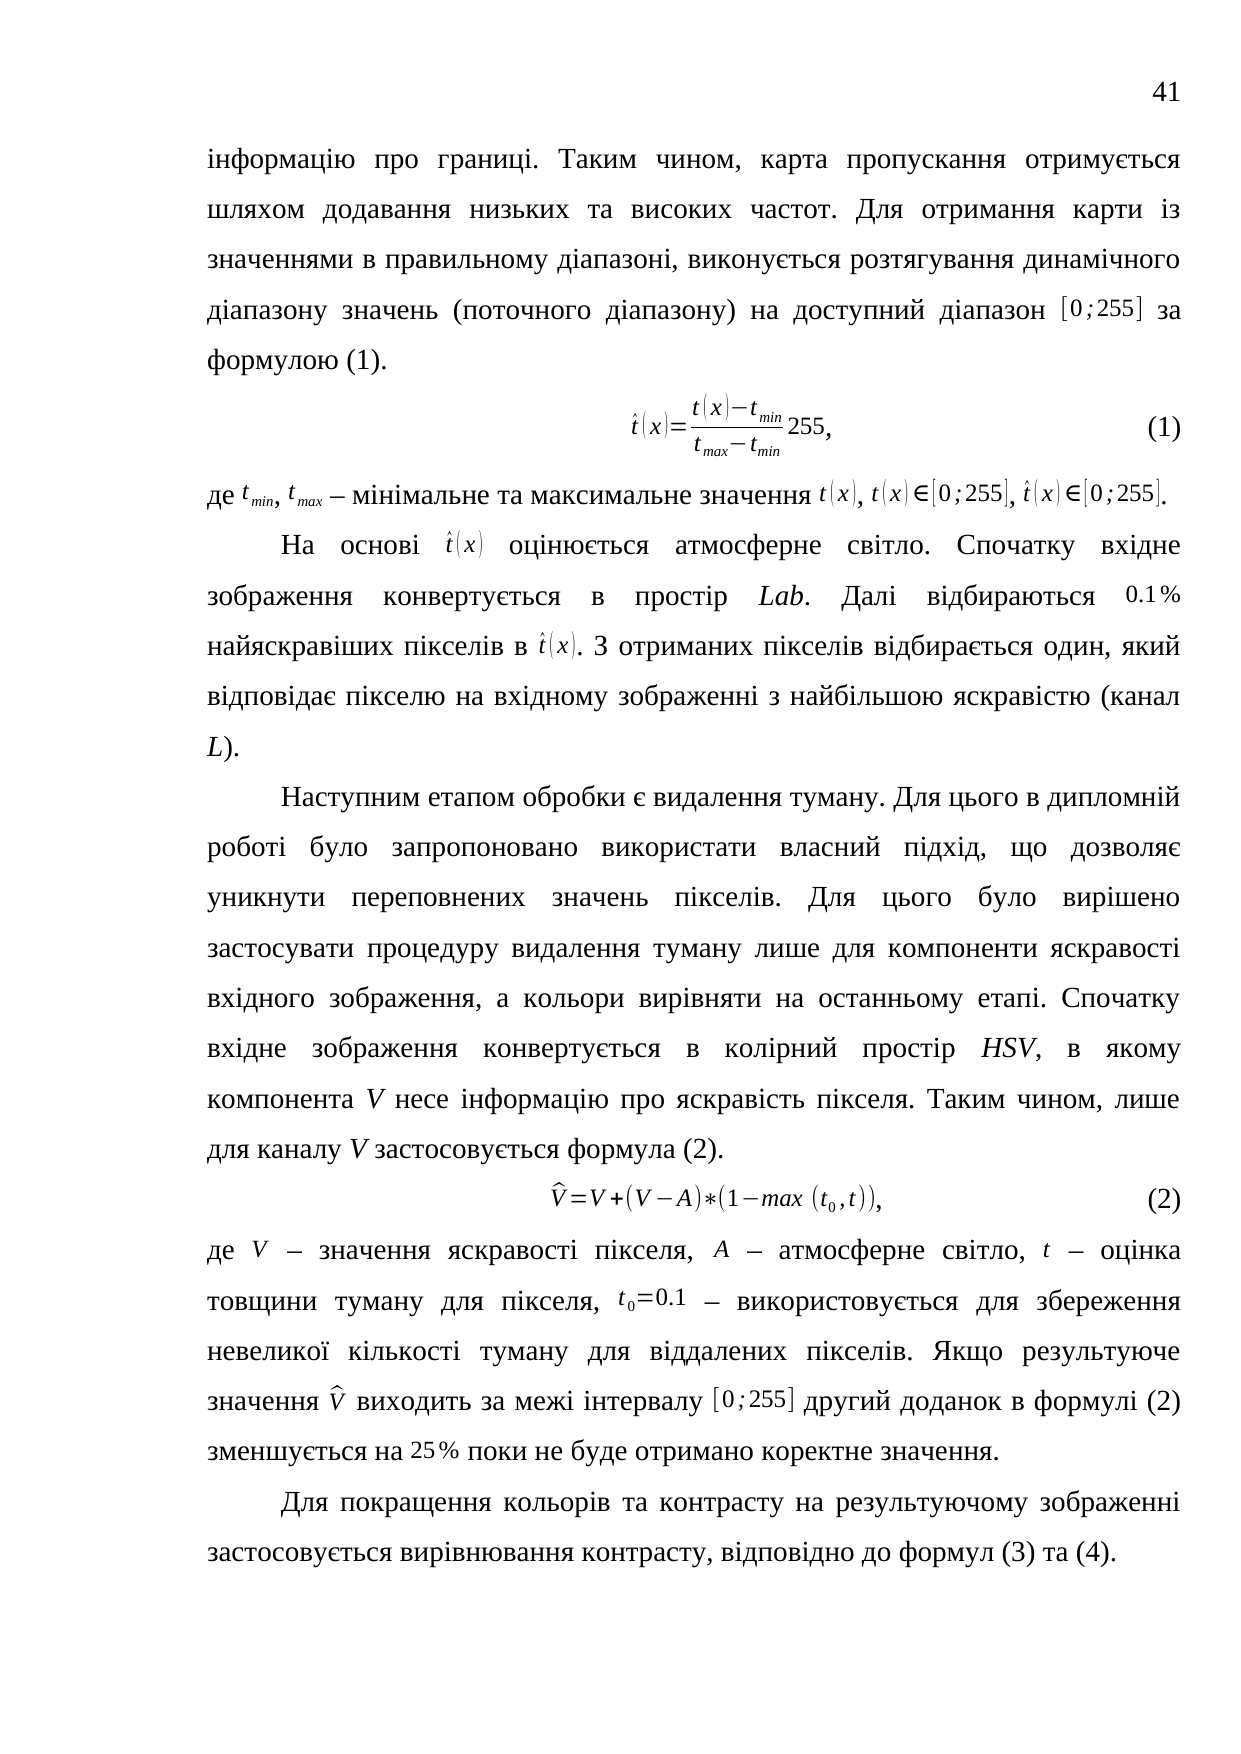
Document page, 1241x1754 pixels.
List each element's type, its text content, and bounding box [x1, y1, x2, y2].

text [207, 141, 1181, 376]
text , (1) [207, 392, 1181, 460]
text На основі оцінюється атмосферне світло. Спочатку вхідне зображення конвертується в простір Lab. Далі відбираються найяскравіших пікселів в . З отриманих пікселів відбирається один, який відповідає пікселю на вхідному зображенні з найбільшою яскравістю (канал L). [207, 527, 1181, 762]
text де , – мінімальне та максимальне значення , , . [207, 477, 1181, 511]
text Для покращення кольорів та контрасту на результуючому зображенні застосовується вирівнювання контрасту, відповідно до формул (3) та (4). [207, 1484, 1181, 1568]
text де – значення яскравості пікселя, – атмосферне світло, – оцінка товщини туману для пікселя, – використовується для збереження невеликої кількості туману для віддалених пікселів. Якщо результуюче значення виходить за межі інтервалу другий доданок в формулі (2) зменшується на поки не буде отримано коректне значення. [207, 1232, 1181, 1467]
text , (2) [207, 1181, 1181, 1216]
text Наступним етапом обробки є видалення туману. Для цього в дипломній роботі було запропоновано використати власний підхід, що дозволяє уникнути переповнених значень пікселів. Для цього було вирішено застосувати процедуру видалення туману лише для компоненти яскравості вхідного зображення, а кольори вирівняти на останньому етапі. Спочатку вхідне зображення конвертується в колірний простір HSV, в якому компонента V несе інформацію про яскравість пікселя. Таким чином, лише для каналу V застосовується формула (2). [207, 779, 1181, 1165]
